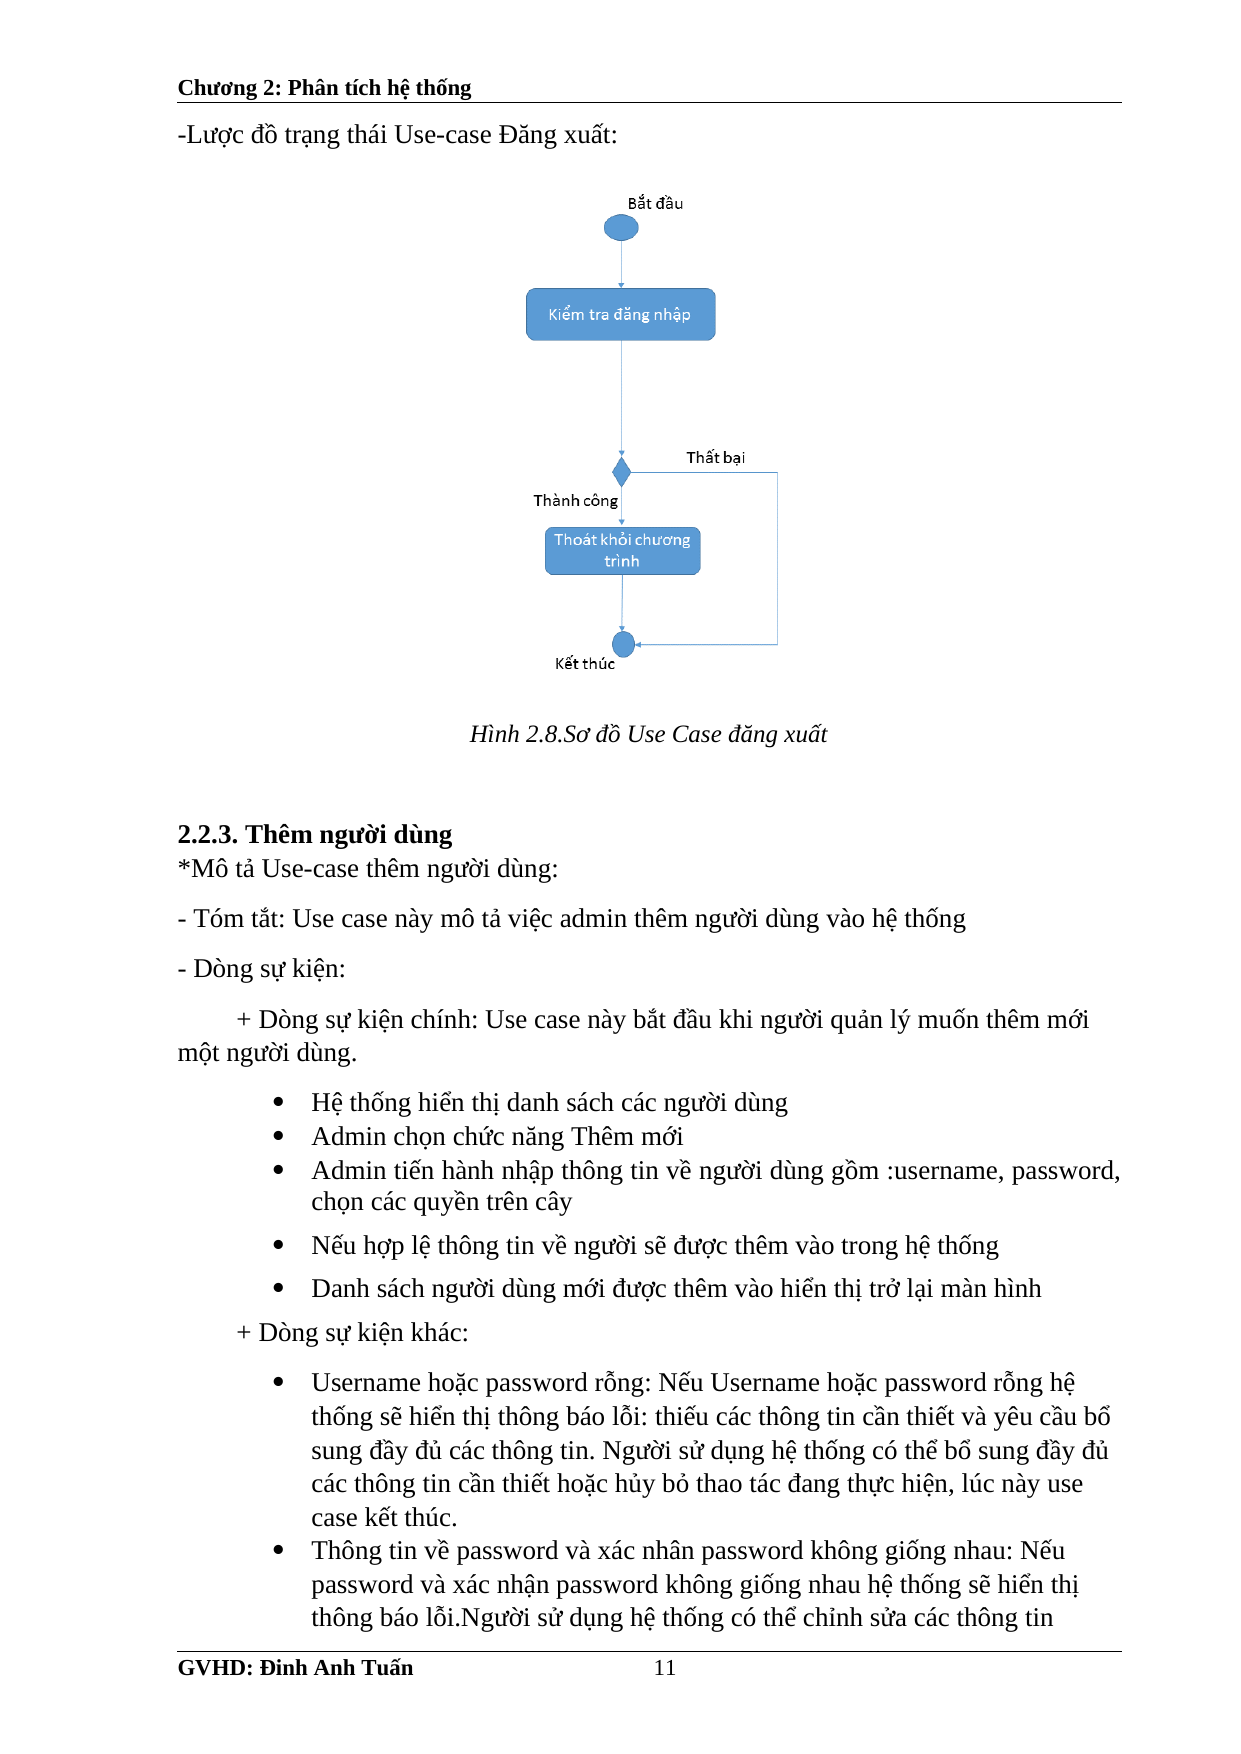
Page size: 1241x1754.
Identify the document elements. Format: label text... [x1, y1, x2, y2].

text + Dòng sự kiện khác: [177, 1316, 1122, 1347]
list Nếu hợp lệ thông tin về người sẽ được thêm vào trong hệ thống [274, 1229, 1122, 1260]
list Hệ thống hiển thị danh sách các người dùng [274, 1086, 1122, 1118]
picture [177, 168, 1123, 700]
list Admin tiến hành nhập thông tin về người dùng gồm :username, password, chọn các quyền trên cây [274, 1154, 1122, 1216]
text - Tóm tắt: Use case này mô tả việc admin thêm người dùng vào hệ thống [177, 902, 1122, 933]
list Username hoặc password rỗng: Nếu Username hoặc password rỗng hệ thống sẽ hiển thị thông báo lỗi: thiếu các thông tin cần thiết và yêu cầu bổ sung đầy đủ các thông tin. Người sử dụng hệ thống có thể bổ sung đầy đủ các thông tin cần thiết hoặc hủy bỏ thao tác đang thực hiện, lúc này use case kết thúc. [274, 1367, 1122, 1532]
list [274, 1534, 1122, 1633]
list Danh sách người dùng mới được thêm vào hiển thị trở lại màn hình [274, 1273, 1122, 1304]
subtitle 2.2.3. Thêm người dùng [177, 818, 1122, 850]
text + Dòng sự kiện chính: Use case này bắt đầu khi người quản lý muốn thêm mới một người dùng. [177, 1003, 1122, 1067]
text *Mô tả Use-case thêm người dùng: [177, 852, 1122, 883]
text - Dòng sự kiện: [177, 952, 1122, 984]
text -Lược đồ trạng thái Use-case Đăng xuất: [177, 118, 1122, 149]
list Admin chọn chức năng Thêm mới [274, 1120, 1122, 1151]
